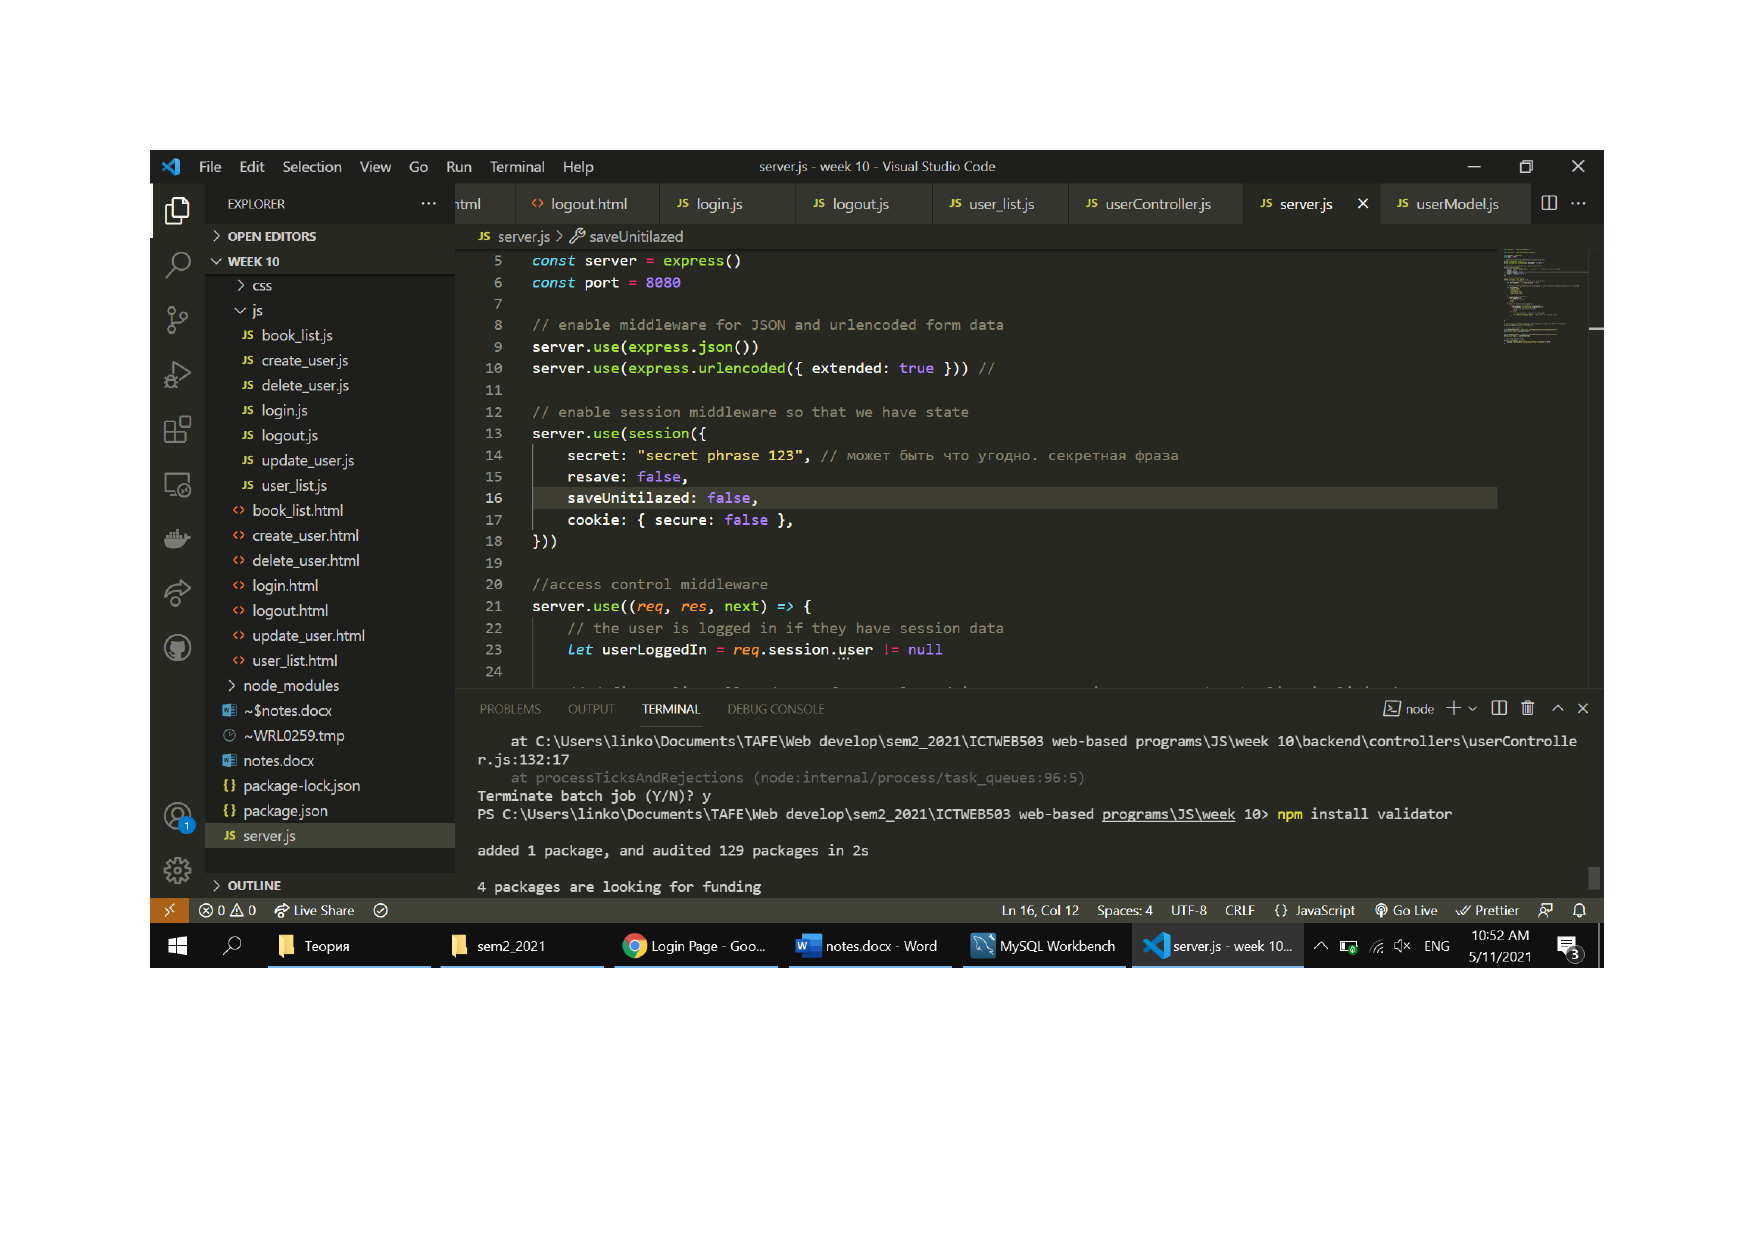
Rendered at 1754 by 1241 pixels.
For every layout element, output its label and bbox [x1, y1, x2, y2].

picture [150, 150, 1604, 968]
